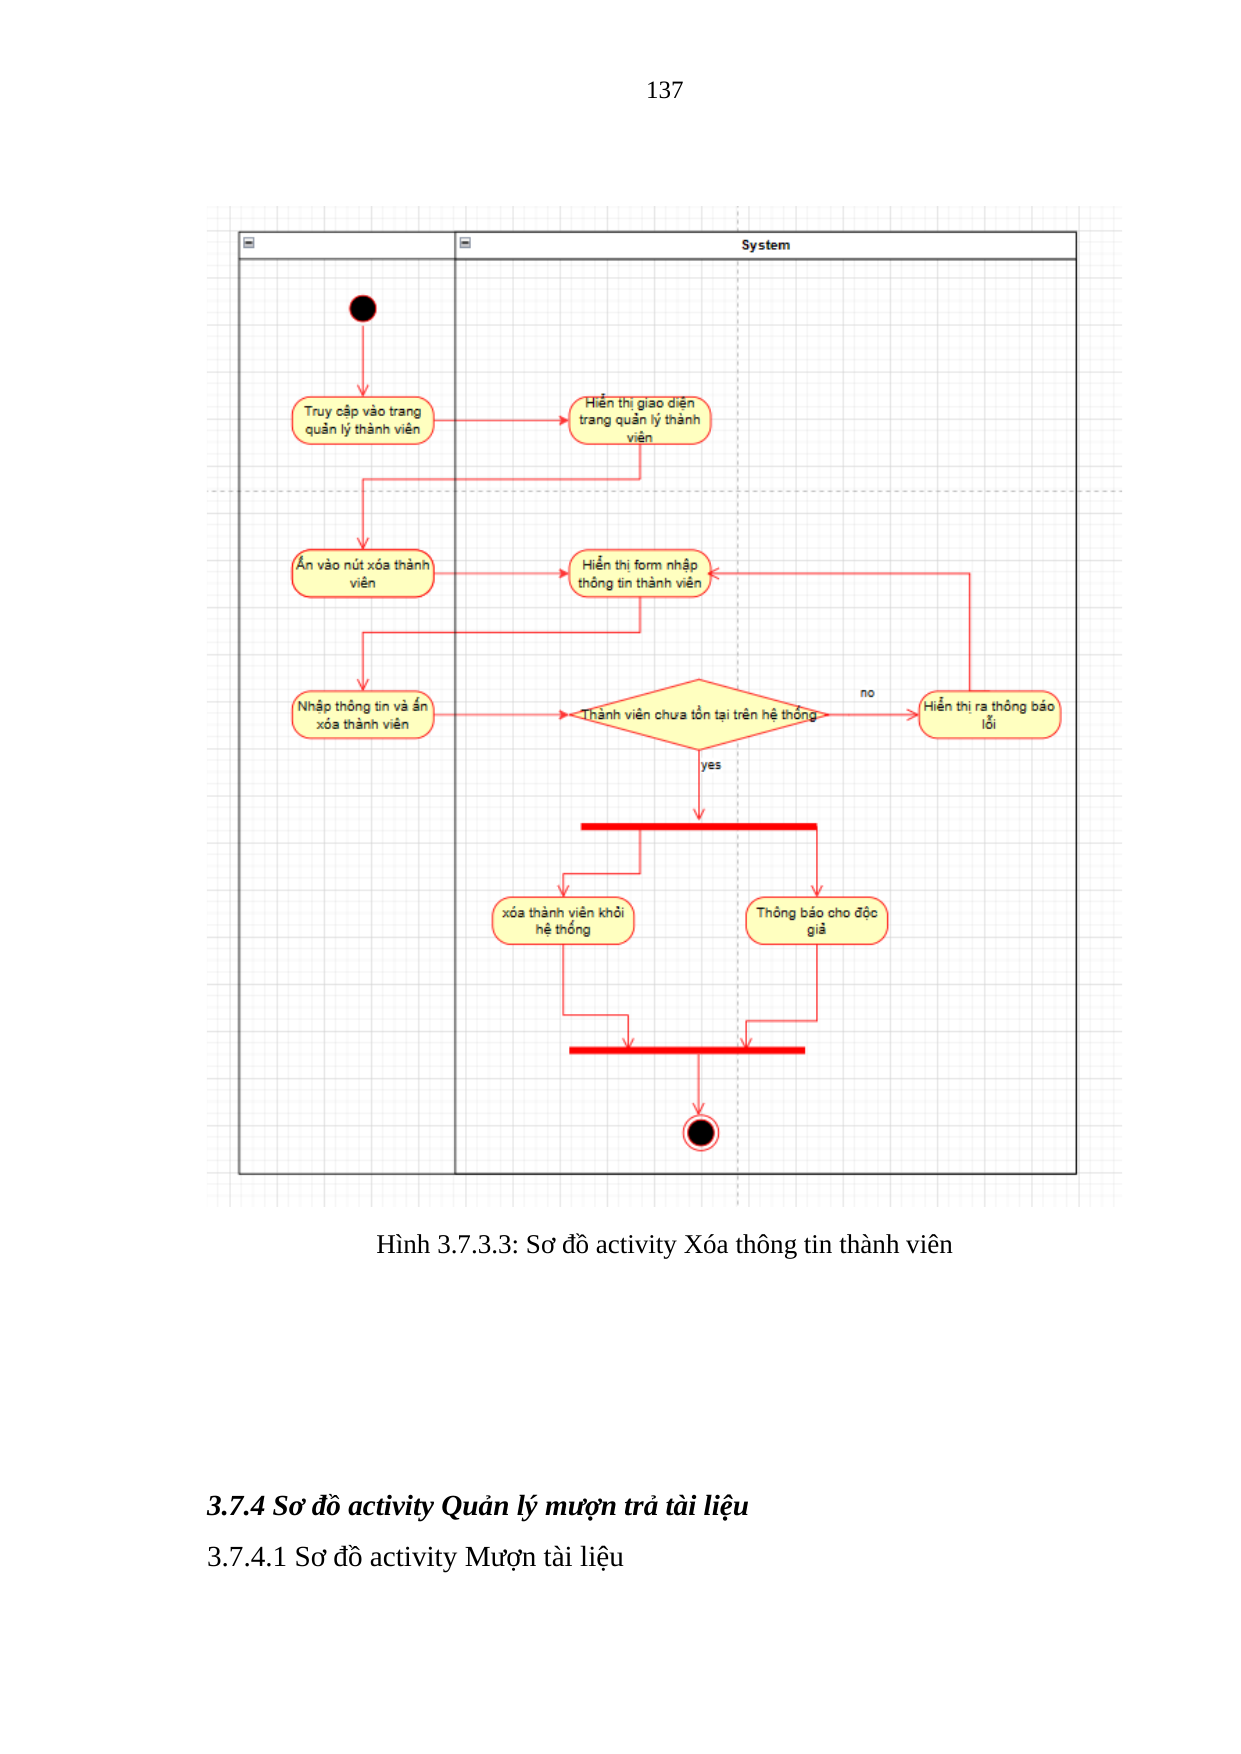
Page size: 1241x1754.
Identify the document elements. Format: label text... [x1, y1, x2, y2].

text Hình 3.7.3.3: Sơ đồ activity Xóa thông tin thành viên [207, 1228, 1122, 1259]
text 3.7.4.1 Sơ đồ activity Mượn tài liệu [207, 1539, 1122, 1572]
picture [206, 206, 1123, 1207]
text 3.7.4 Sơ đồ activity Quản lý mượn trả tài liệu [207, 1488, 1122, 1522]
